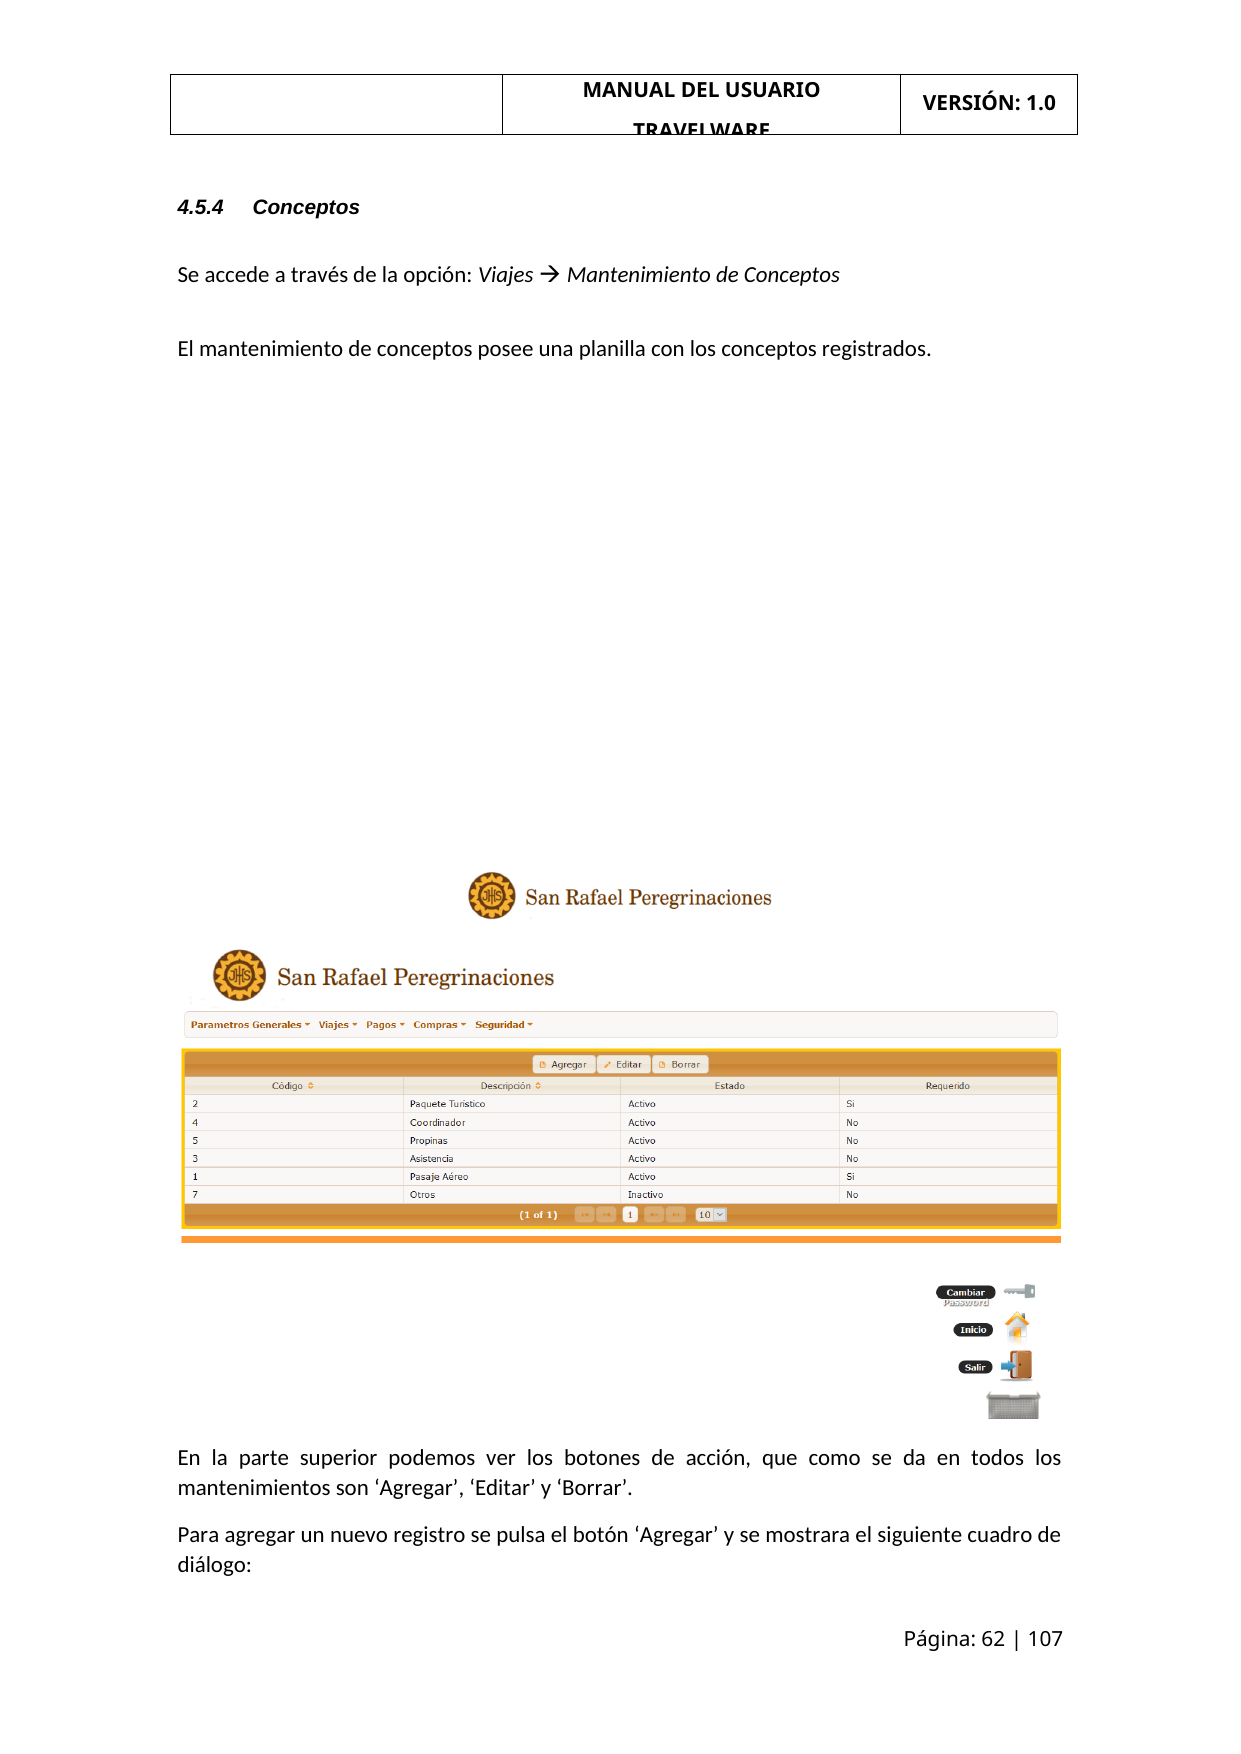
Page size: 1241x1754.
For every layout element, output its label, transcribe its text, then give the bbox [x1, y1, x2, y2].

text Se accede a través de la opción: Viajes Mantenimiento de Conceptos [177, 260, 1063, 288]
picture [177, 936, 1063, 1425]
text En la parte superior podemos ver los botones de acción, que como se da en todos los mantenimientos son ‘Agregar’, ‘Editar’ y ‘Borrar’. [177, 1443, 1063, 1501]
picture [466, 869, 774, 920]
text Para agregar un nuevo registro se pulsa el botón ‘Agregar’ y se mostrara el siguiente cuadro de diálogo: [177, 1520, 1063, 1578]
subtitle Conceptos [177, 195, 1063, 219]
text El mantenimiento de conceptos posee una planilla con los conceptos registrados. [177, 334, 1063, 363]
